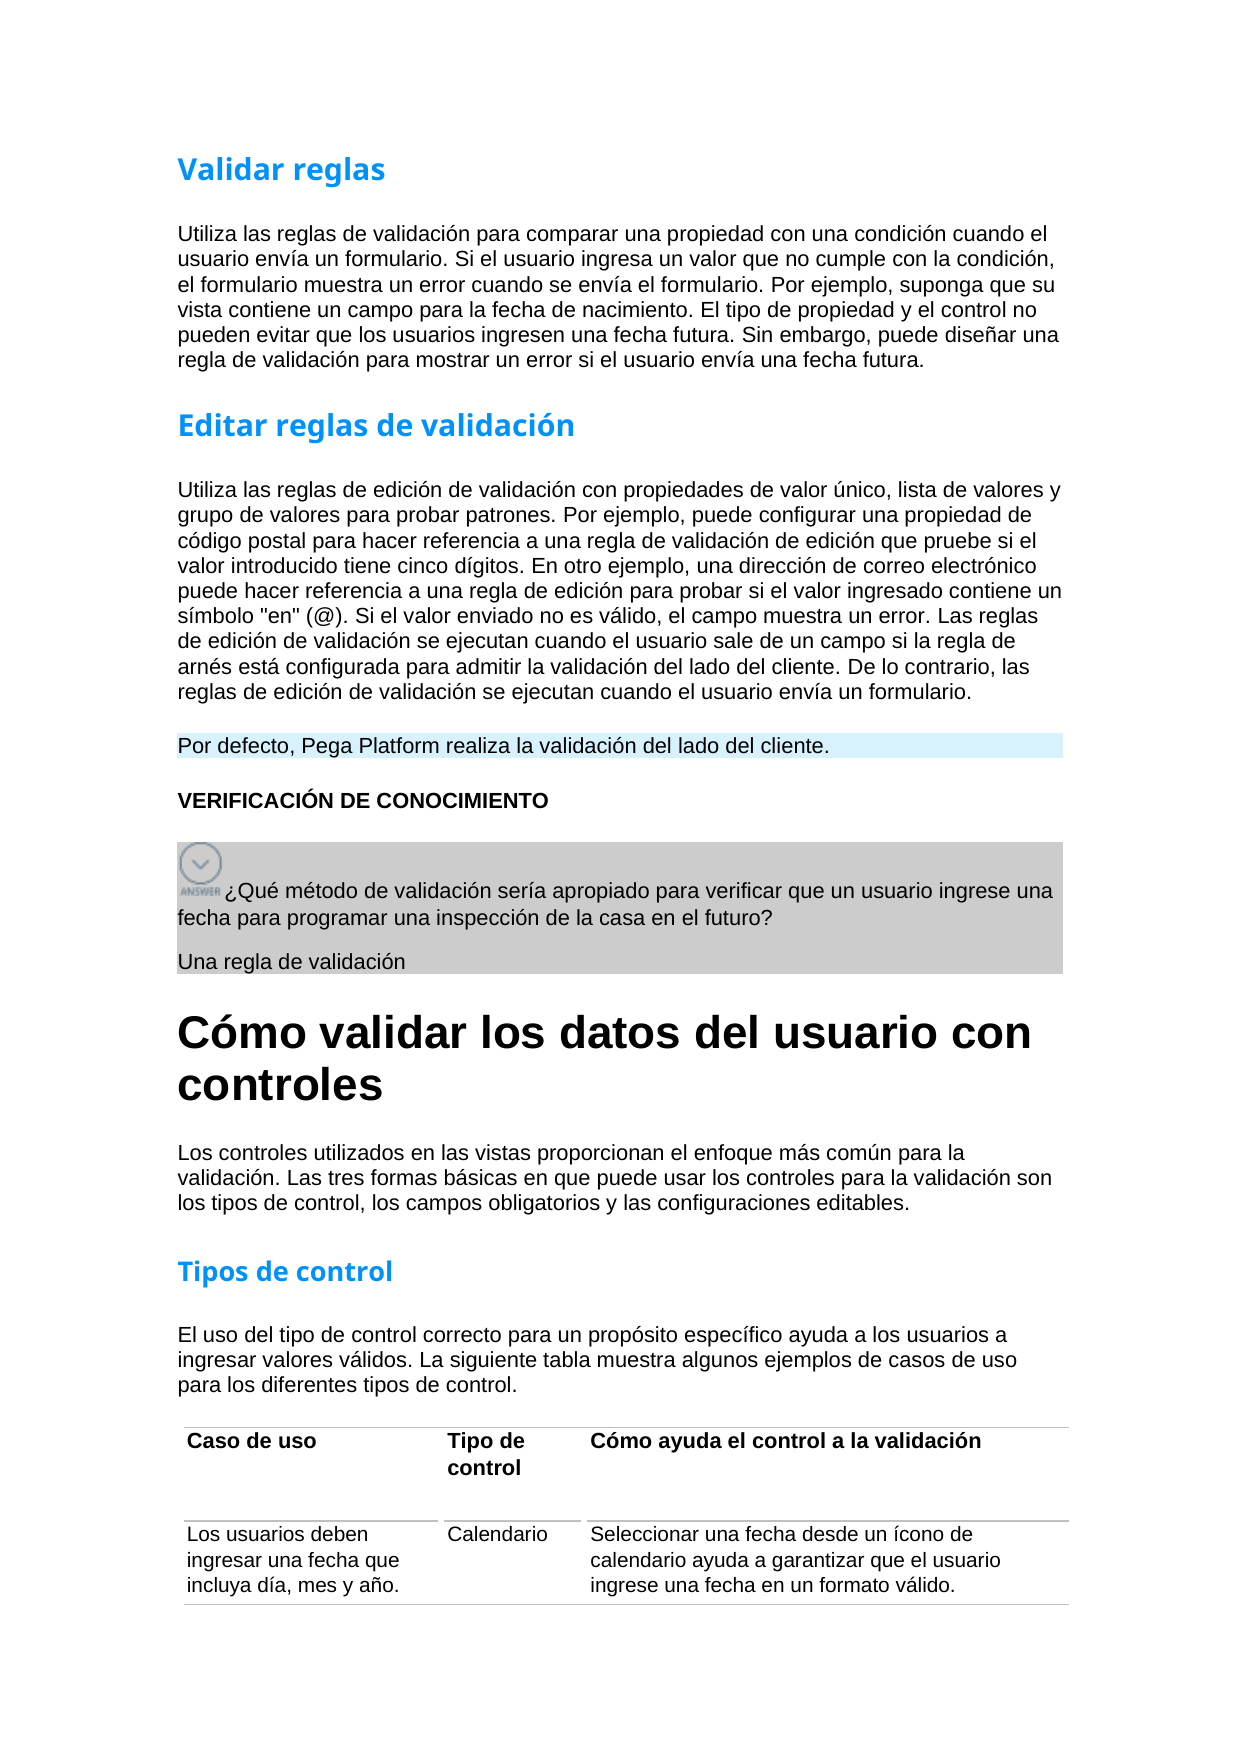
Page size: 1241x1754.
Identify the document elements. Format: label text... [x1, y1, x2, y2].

text Los controles utilizados en las vistas proporcionan el enfoque más común para la validación. Las tres formas básicas en que puede usar los controles para la validación son los tipos de control, los campos obligatorios y las configuraciones editables. [177, 1140, 1063, 1215]
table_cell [184, 1522, 438, 1603]
subtitle Validar reglas [177, 148, 1063, 189]
text ¿Qué método de validación sería apropiado para verificar que un usuario ingrese una fecha para programar una inspección de la casa en el futuro? [177, 842, 1063, 930]
table_header Cómo ayuda el control a la validación [587, 1428, 1069, 1520]
picture [177, 842, 224, 899]
table_cell Calendario [444, 1522, 581, 1603]
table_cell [587, 1522, 1069, 1603]
text VERIFICACIÓN DE CONOCIMIENTO [177, 788, 1063, 813]
subtitle Editar reglas de validación [177, 404, 1063, 445]
text Una regla de validación [177, 949, 1063, 974]
table_header Tipo de control [444, 1428, 581, 1520]
text Utiliza las reglas de validación para comparar una propiedad con una condición cuando el usuario envía un formulario. Si el usuario ingresa un valor que no cumple con la condición, el formulario muestra un error cuando se envía el formulario. Por ejemplo, suponga que su vista contiene un campo para la fecha de nacimiento. El tipo de propiedad y el control no pueden evitar que los usuarios ingresen una fecha futura. Sin embargo, puede diseñar una regla de validación para mostrar un error si el usuario envía una fecha futura. [177, 221, 1063, 372]
subtitle Tipos de control [177, 1253, 1063, 1290]
table_header Caso de uso [184, 1428, 438, 1520]
subtitle Cómo validar los datos del usuario con controles [177, 1005, 1063, 1111]
text El uso del tipo de control correcto para un propósito específico ayuda a los usuarios a ingresar valores válidos. La siguiente tabla muestra algunos ejemplos de casos de uso para los diferentes tipos de control. [177, 1322, 1063, 1397]
text Utiliza las reglas de edición de validación con propiedades de valor único, lista de valores y grupo de valores para probar patrones. Por ejemplo, puede configurar una propiedad de código postal para hacer referencia a una regla de validación de edición que pruebe si el valor introducido tiene cinco dígitos. En otro ejemplo, una dirección de correo electrónico puede hacer referencia a una regla de edición para probar si el valor ingresado contiene un símbolo "en" (@). Si el valor enviado no es válido, el campo muestra un error. Las reglas de edición de validación se ejecutan cuando el usuario sale de un campo si la regla de arnés está configurada para admitir la validación del lado del cliente. De lo contrario, las reglas de edición de validación se ejecutan cuando el usuario envía un formulario. [177, 477, 1063, 704]
text Por defecto, Pega Platform realiza la validación del lado del cliente. [177, 733, 1063, 758]
